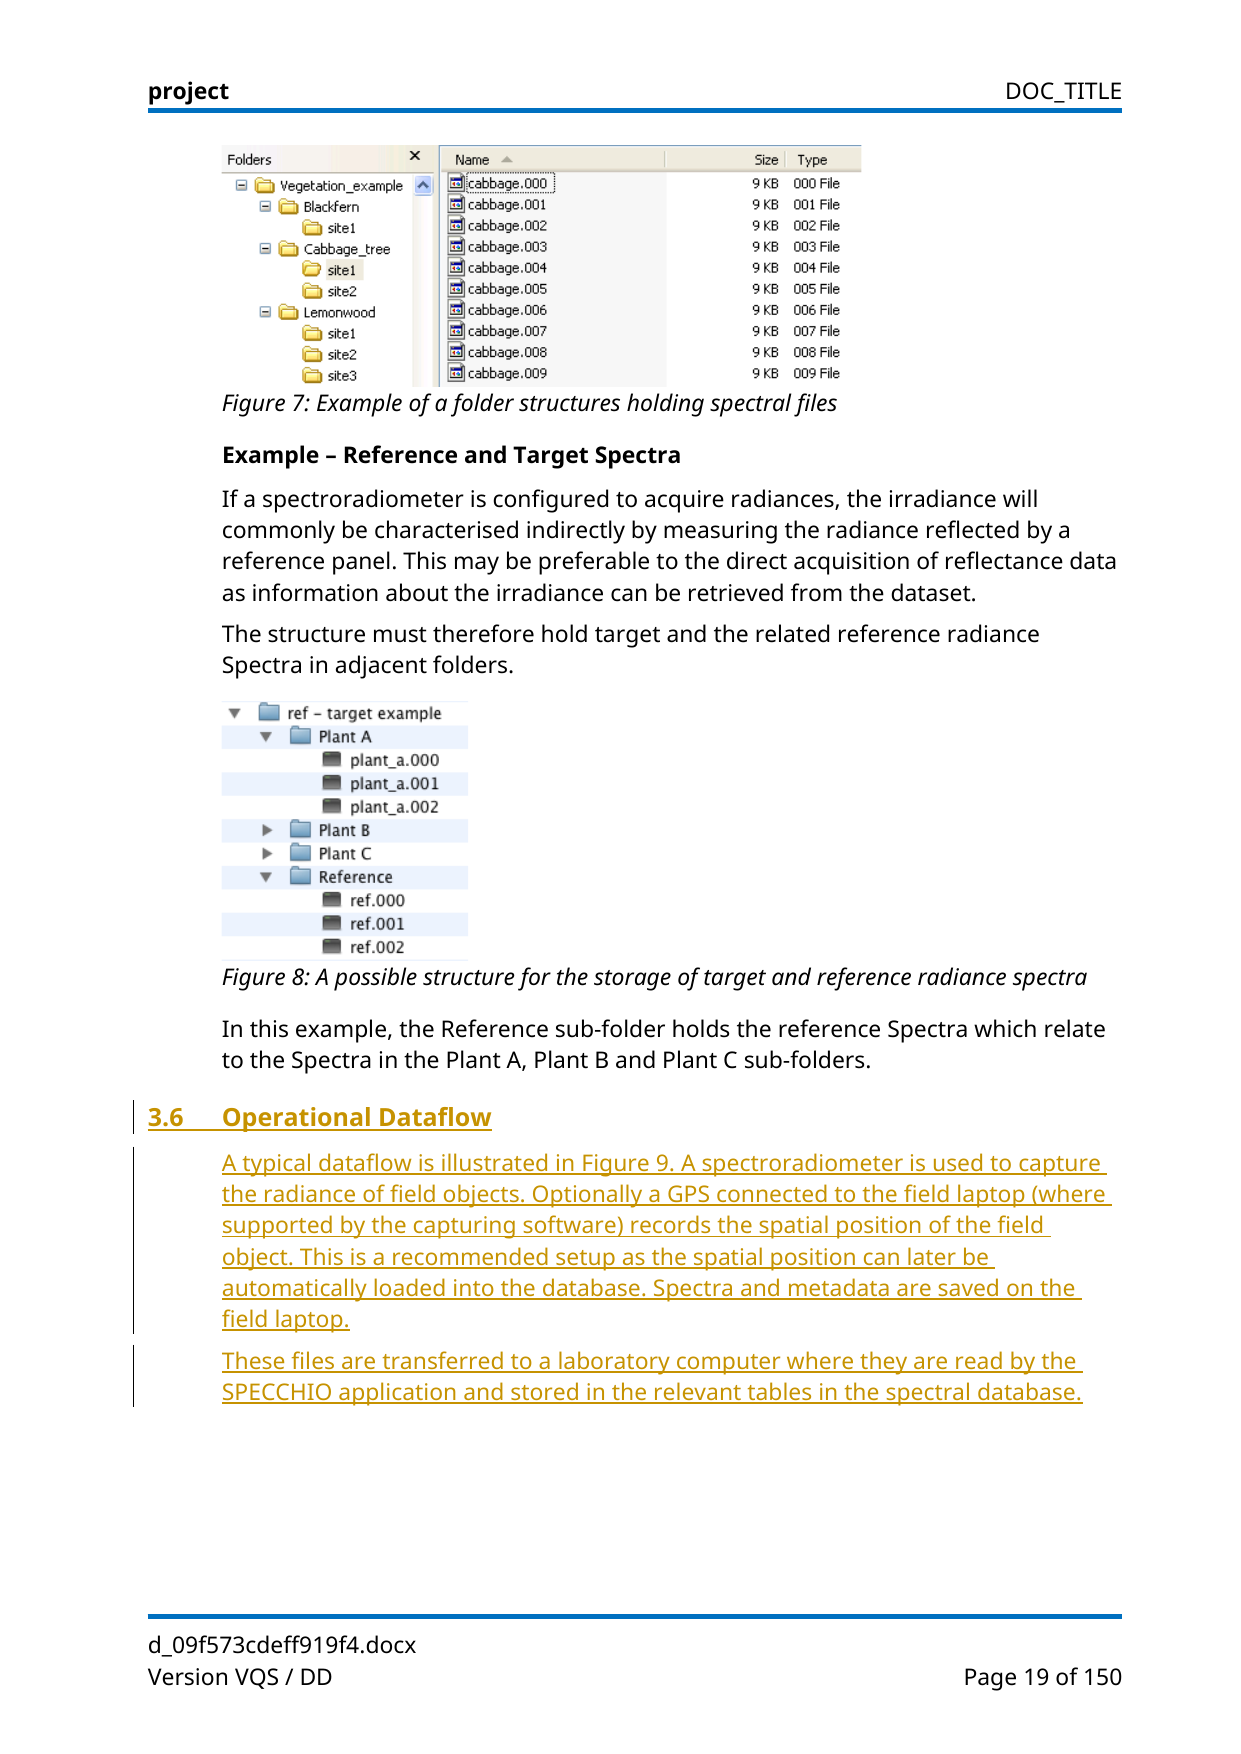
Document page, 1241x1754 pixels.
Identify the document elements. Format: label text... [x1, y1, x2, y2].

picture [221, 145, 862, 387]
text 6 [222, 1147, 1122, 1334]
text The structure must therefore hold target and the related reference radiance Spectra in adjacent folders. [222, 618, 1122, 681]
picture [221, 701, 469, 961]
text If a spectroradiometer is configured to acquire radiances, the irradiance will commonly be characterised indirectly by measuring the radiance reflected by a reference panel. This may be preferable to the direct acquisition of reflectance data as information about the irradiance can be retrieved from the dataset. [222, 483, 1122, 608]
subtitle Example – Reference and Target Spectra [222, 439, 1122, 470]
text In this example, the Reference sub-folder holds the reference Spectra which relate to the Spectra in the Plant A, Plant B and Plant C sub-folders. [222, 1013, 1122, 1075]
